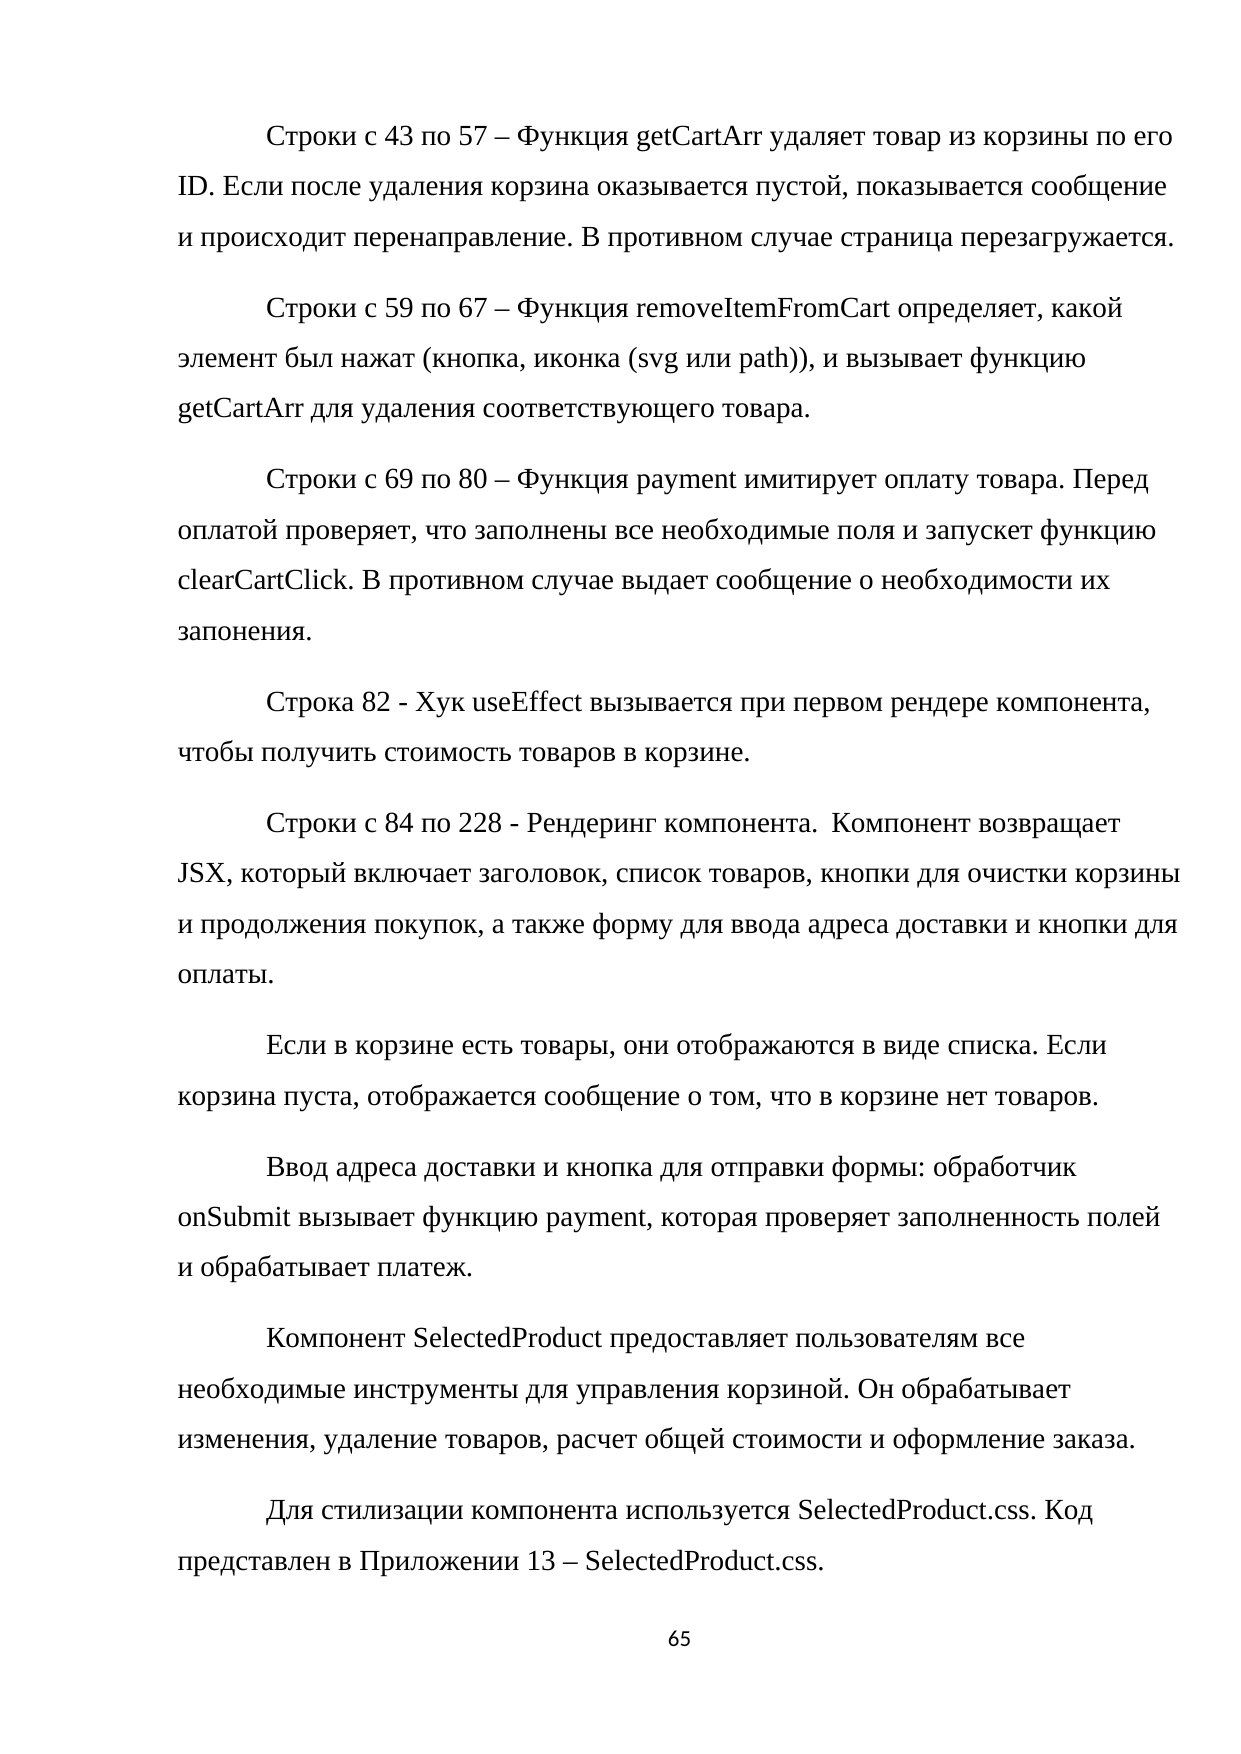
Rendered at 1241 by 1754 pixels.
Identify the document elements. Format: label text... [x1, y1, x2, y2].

text Строки с 59 по 67 – Функция removeItemFromCart определяет, какой элемент был нажат (кнопка, иконка (svg или path)), и вызывает функцию getCartArr для удаления соответствующего товара. [177, 290, 1181, 424]
text Компонент SelectedProduct предоставляет пользователям все необходимые инструменты для управления корзиной. Он обрабатывает изменения, удаление товаров, расчет общей стоимости и оформление заказа. [177, 1321, 1181, 1455]
text Строки с 43 по 57 – Функция getCartArr удаляет товар из корзины по его ID. Если после удаления корзина оказывается пустой, показывается сообщение и происходит перенаправление. В противном случае страница перезагружается. [177, 118, 1181, 252]
text Строки с 69 по 80 – Функция payment имитирует оплату товара. Перед оплатой проверяет, что заполнены все необходимые поля и запускет функцию clearCartClick. В противном случае выдает сообщение о необходимости их запонения. [177, 462, 1181, 646]
text Если в корзине есть товары, они отображаются в виде списка. Если корзина пуста, отображается сообщение о том, что в корзине нет товаров. [177, 1027, 1181, 1111]
text Строки с 84 по 228 - Рендеринг компонента. Компонент возвращает JSX, который включает заголовок, список товаров, кнопки для очистки корзины и продолжения покупок, а также форму для ввода адреса доставки и кнопки для оплаты. [177, 805, 1181, 990]
text Ввод адреса доставки и кнопка для отправки формы: обработчик onSubmit вызывает функцию payment, которая проверяет заполненность полей и обрабатывает платеж. [177, 1149, 1181, 1283]
text Строка 82 - Хук useEffect вызывается при первом рендере компонента, чтобы получить стоимость товаров в корзине. [177, 684, 1181, 768]
text Для стилизации компонента используется SelectedProduct.css. Код представлен в Приложении 13 – SelectedProduct.css. [177, 1492, 1181, 1576]
